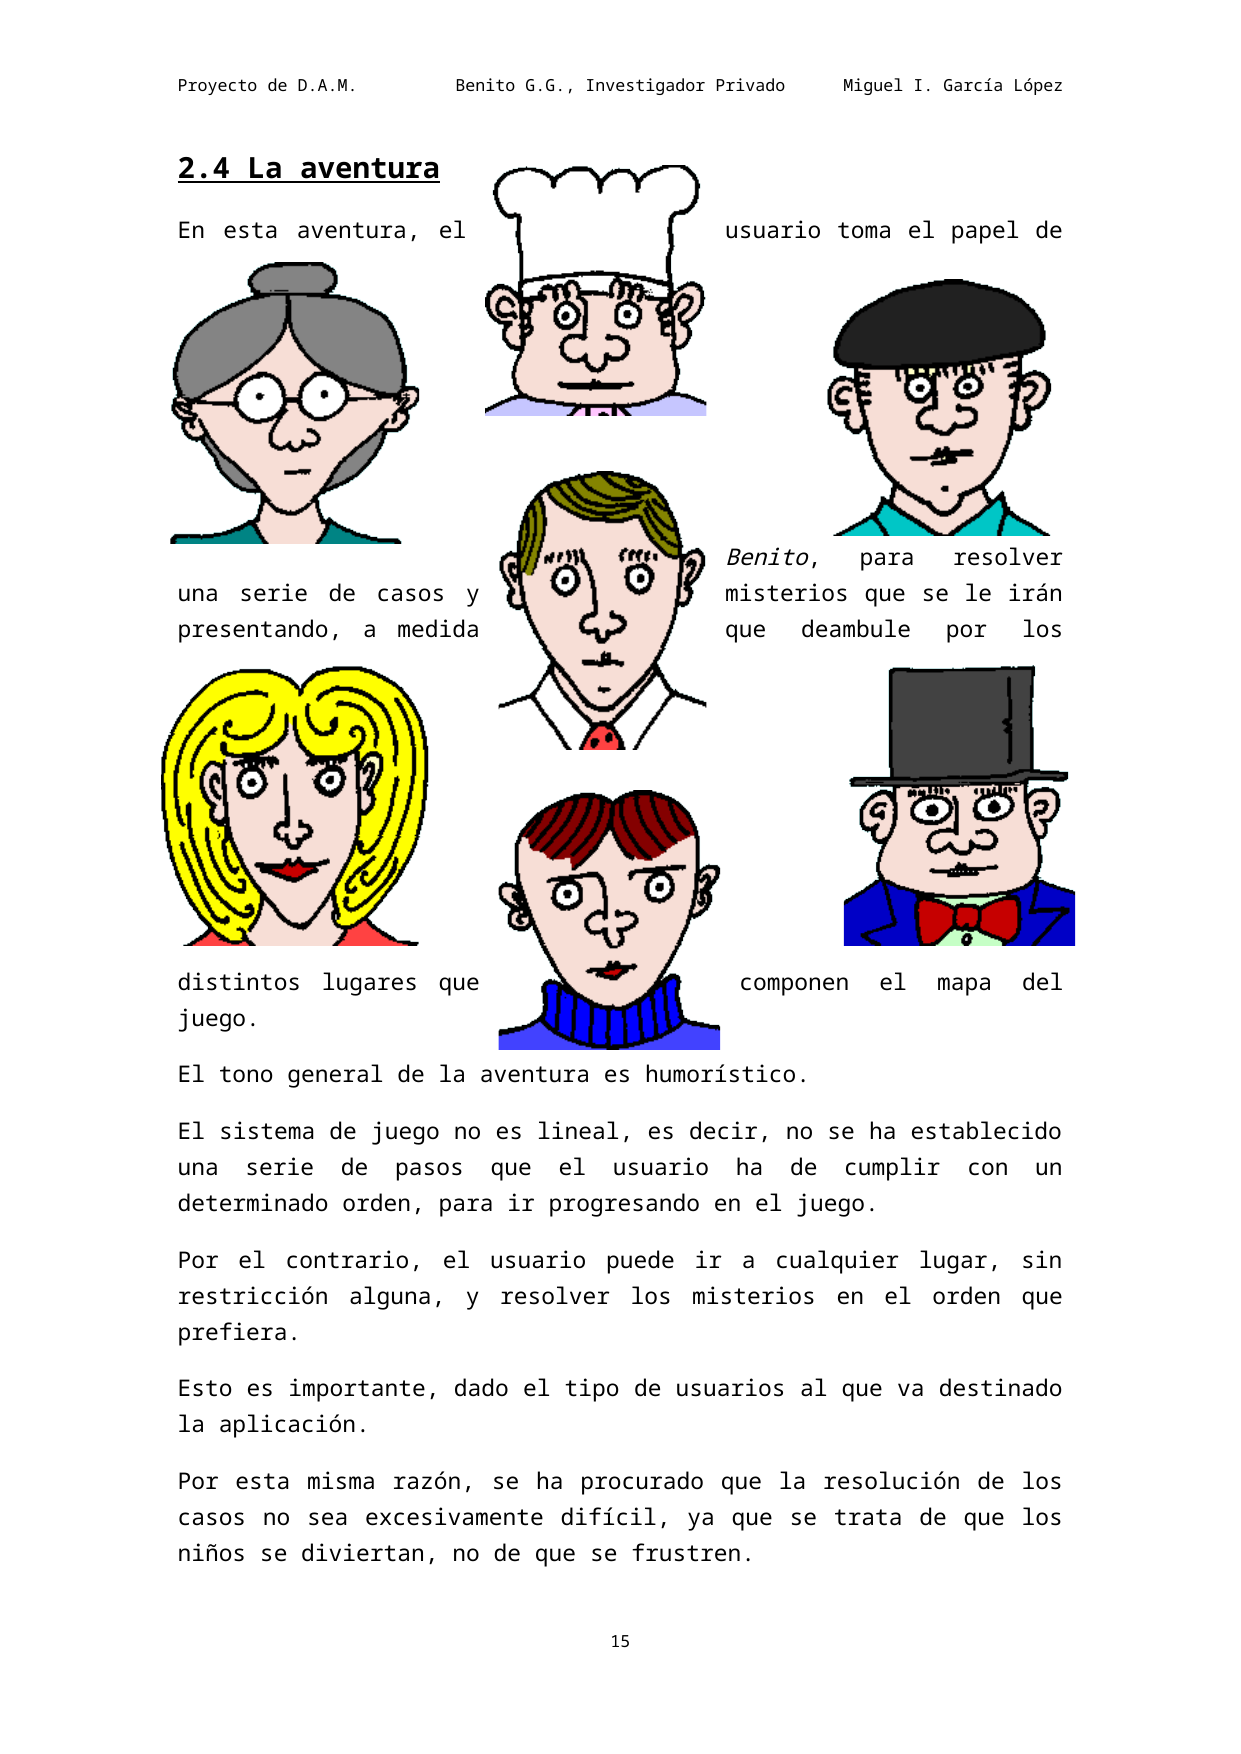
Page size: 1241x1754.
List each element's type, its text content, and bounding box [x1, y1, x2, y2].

text 2.4 La aventura [177, 148, 1063, 187]
picture [843, 665, 1075, 946]
text El tono general de la aventura es humorístico. [177, 1058, 1063, 1089]
picture [161, 665, 430, 946]
text Por esta misma razón, se ha procurado que la resolución de los casos no sea excesivamente difícil, ya que se trata de que los niños se diviertan, no de que se frustren. [177, 1465, 1063, 1568]
text Esto es importante, dado el tipo de usuarios al que va destinado la aplicación. [177, 1372, 1063, 1439]
picture [498, 790, 721, 1050]
picture [485, 165, 707, 416]
picture [498, 471, 707, 750]
picture [170, 262, 420, 544]
picture [826, 279, 1052, 536]
text Por el contrario, el usuario puede ir a cualquier lugar, sin restricción alguna, y resolver los misterios en el orden que prefiera. [177, 1244, 1063, 1347]
text El sistema de juego no es lineal, es decir, no se ha establecido una serie de pasos que el usuario ha de cumplir con un determinado orden, para ir progresando en el juego. [177, 1115, 1063, 1218]
